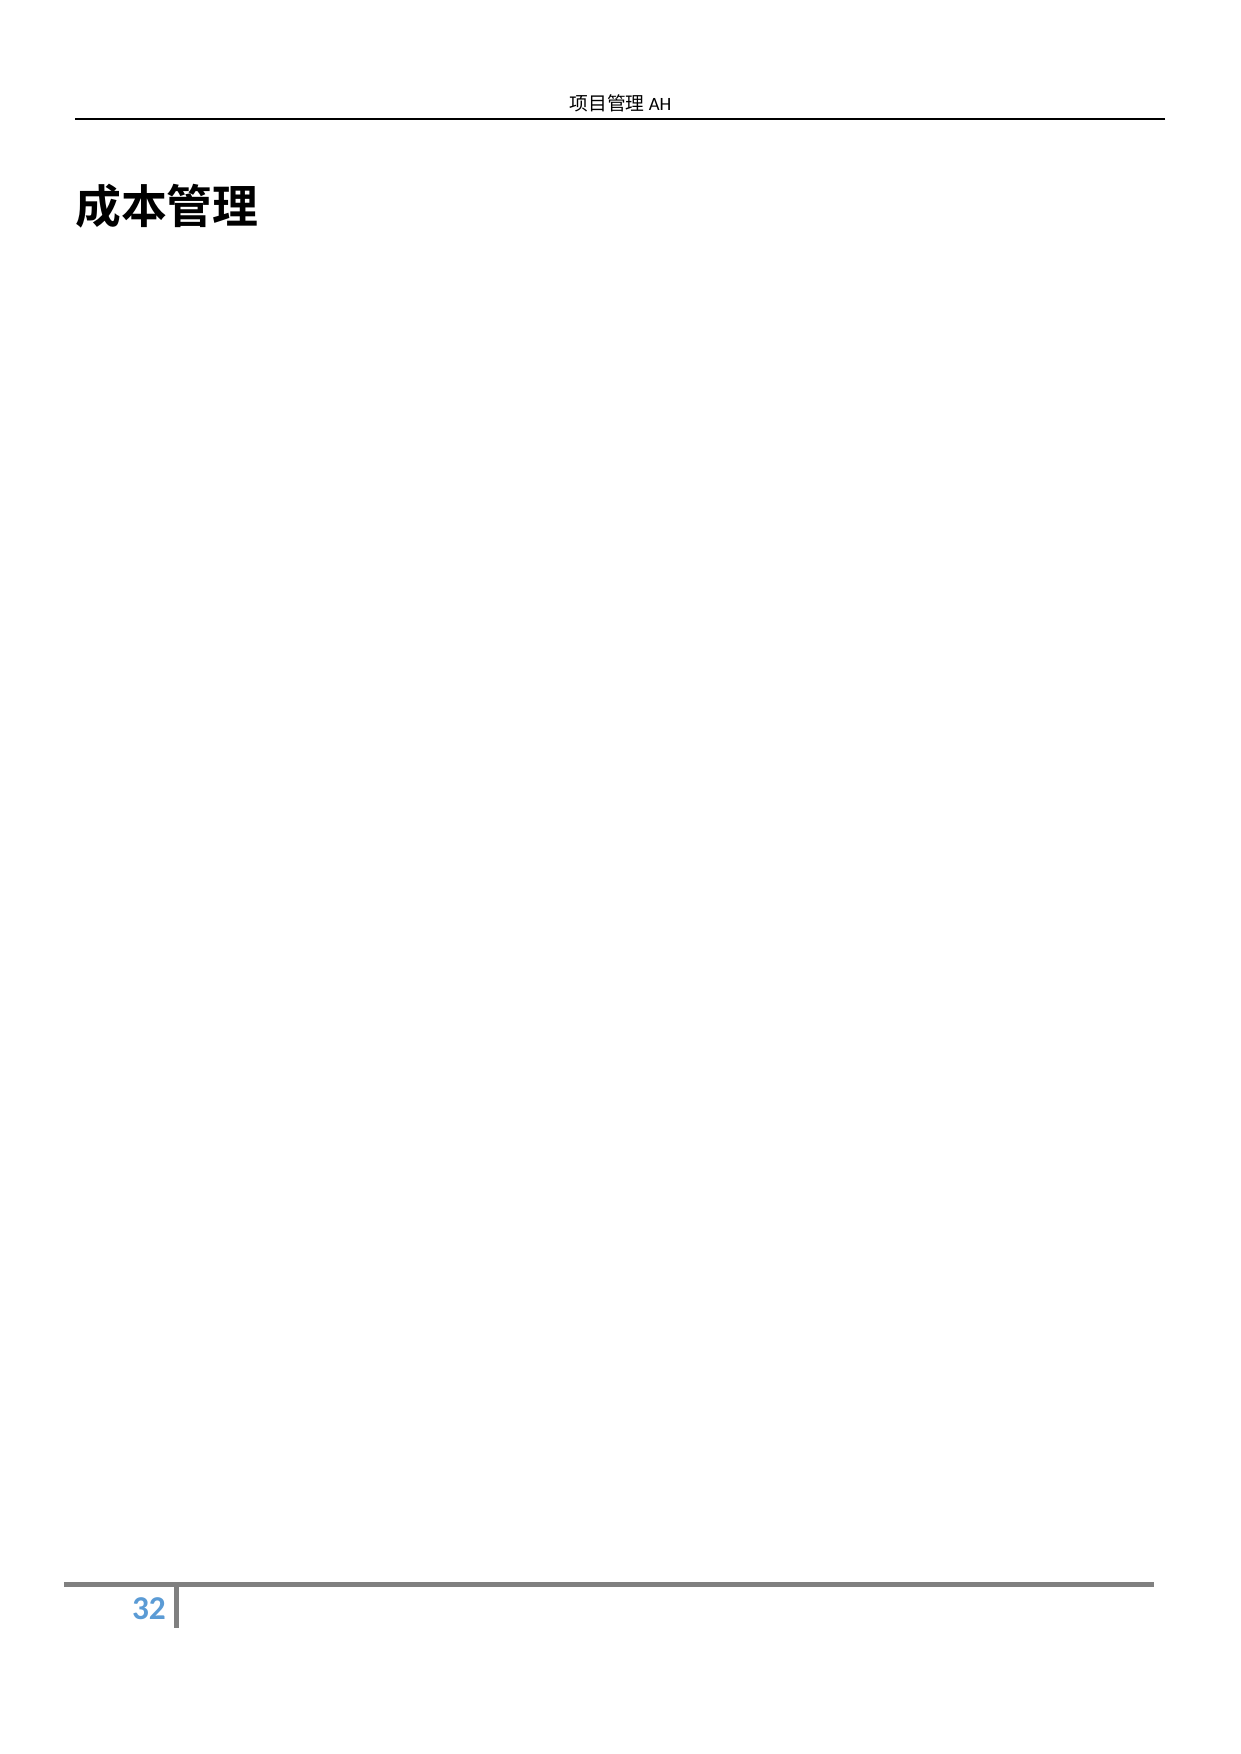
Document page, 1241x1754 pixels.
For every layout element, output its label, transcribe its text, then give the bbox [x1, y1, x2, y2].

subtitle 成本管理 [75, 155, 1165, 252]
